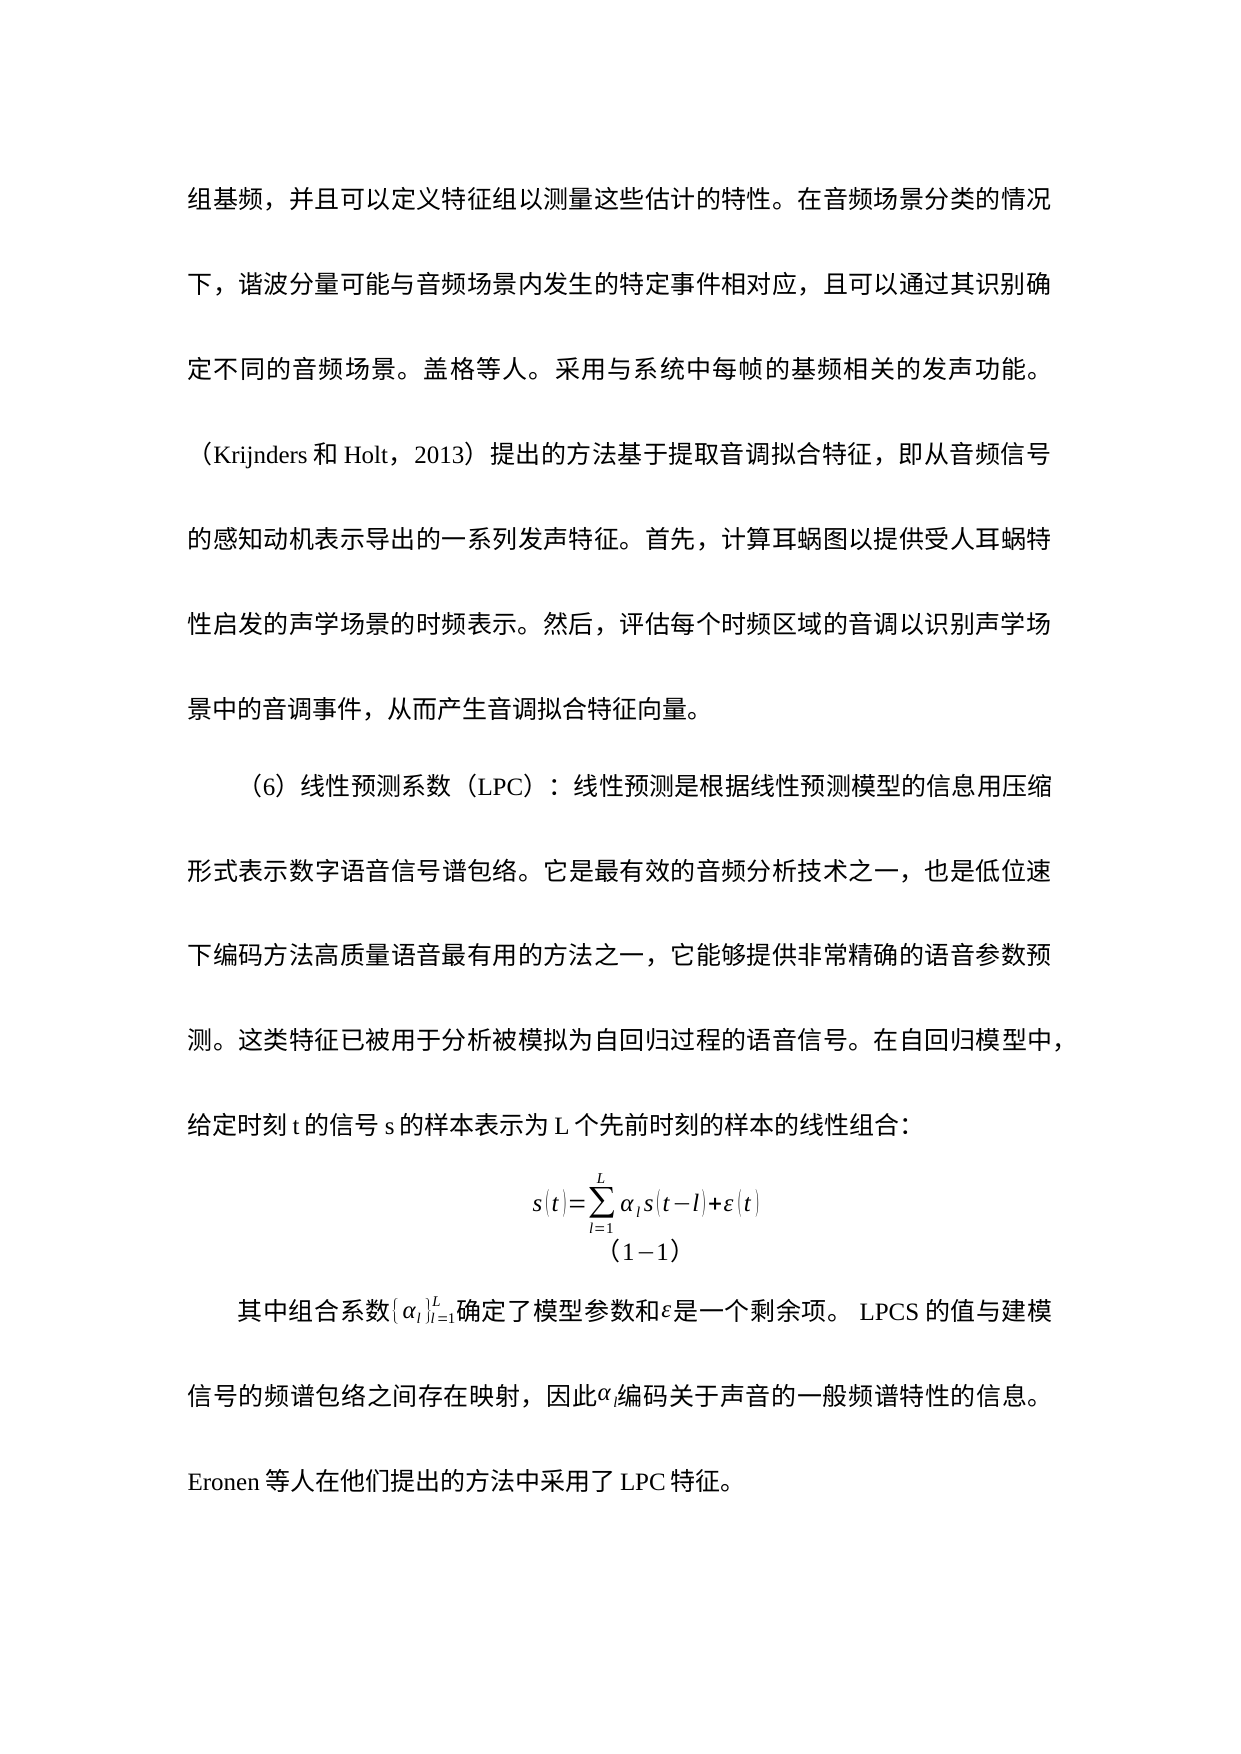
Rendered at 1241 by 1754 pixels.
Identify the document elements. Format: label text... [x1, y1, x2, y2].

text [187, 164, 1053, 741]
text （6）线性预测系数（LPC）：线性预测是根据线性预测模型的信息用压缩形式表示数字语音信号谱包络。它是最有效的音频分析技术之一，也是低位速下编码方法高质量语音最有用的方法之一，它能够提供非常精确的语音参数预测。这类特征已被用于分析被模拟为自回归过程的语音信号。在自回归模型中，给定时刻t的信号s的样本表示为L个先前时刻的样本的线性组合： [187, 750, 1053, 1158]
text 其中组合系数确定了模型参数和是一个剩余项。 LPCS的值与建模信号的频谱包络之间存在映射，因此编码关于声音的一般频谱特性的信息。 Eronen等人在他们提出的方法中采用了LPC特征。 [187, 1276, 1053, 1513]
